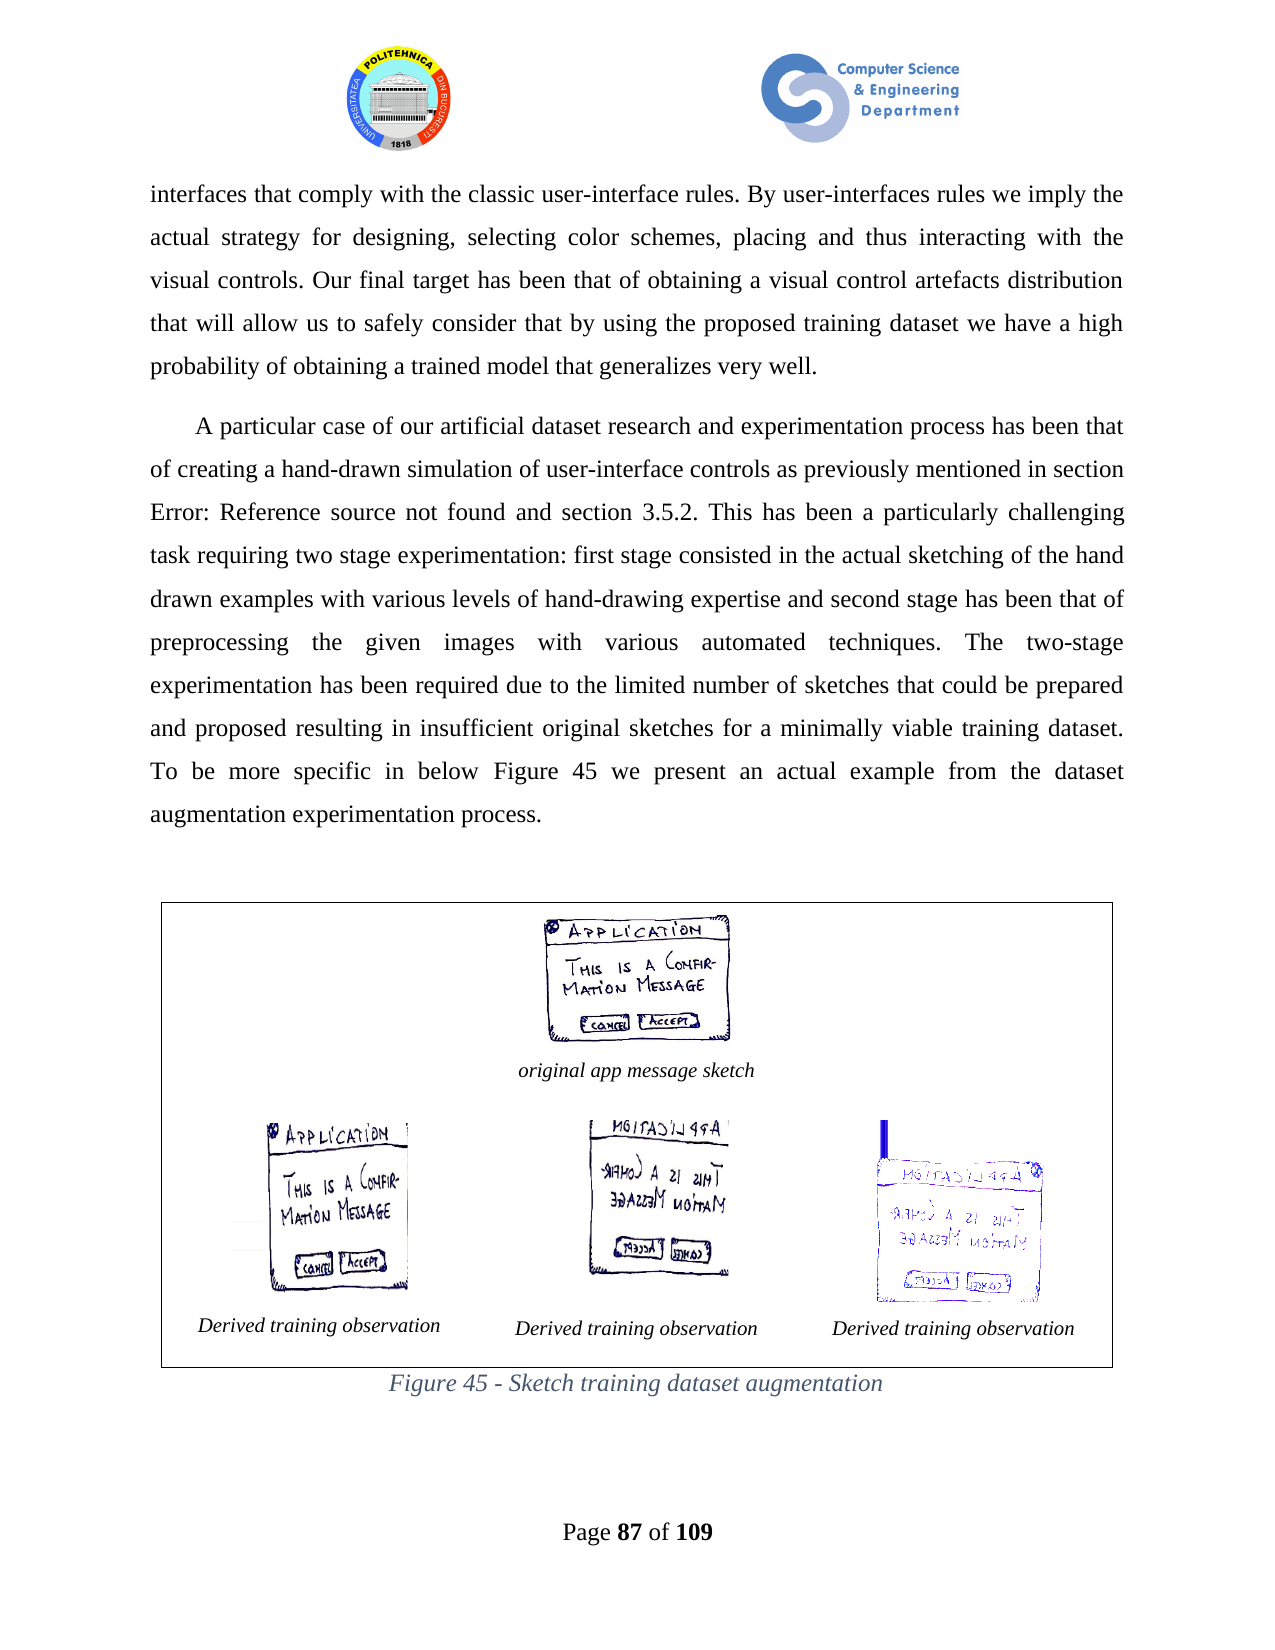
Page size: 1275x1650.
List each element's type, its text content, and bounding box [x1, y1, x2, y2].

picture [541, 915, 734, 1044]
picture [863, 1120, 1045, 1302]
picture [546, 1120, 729, 1302]
picture [760, 53, 963, 144]
picture [346, 46, 451, 151]
picture [232, 1123, 408, 1299]
